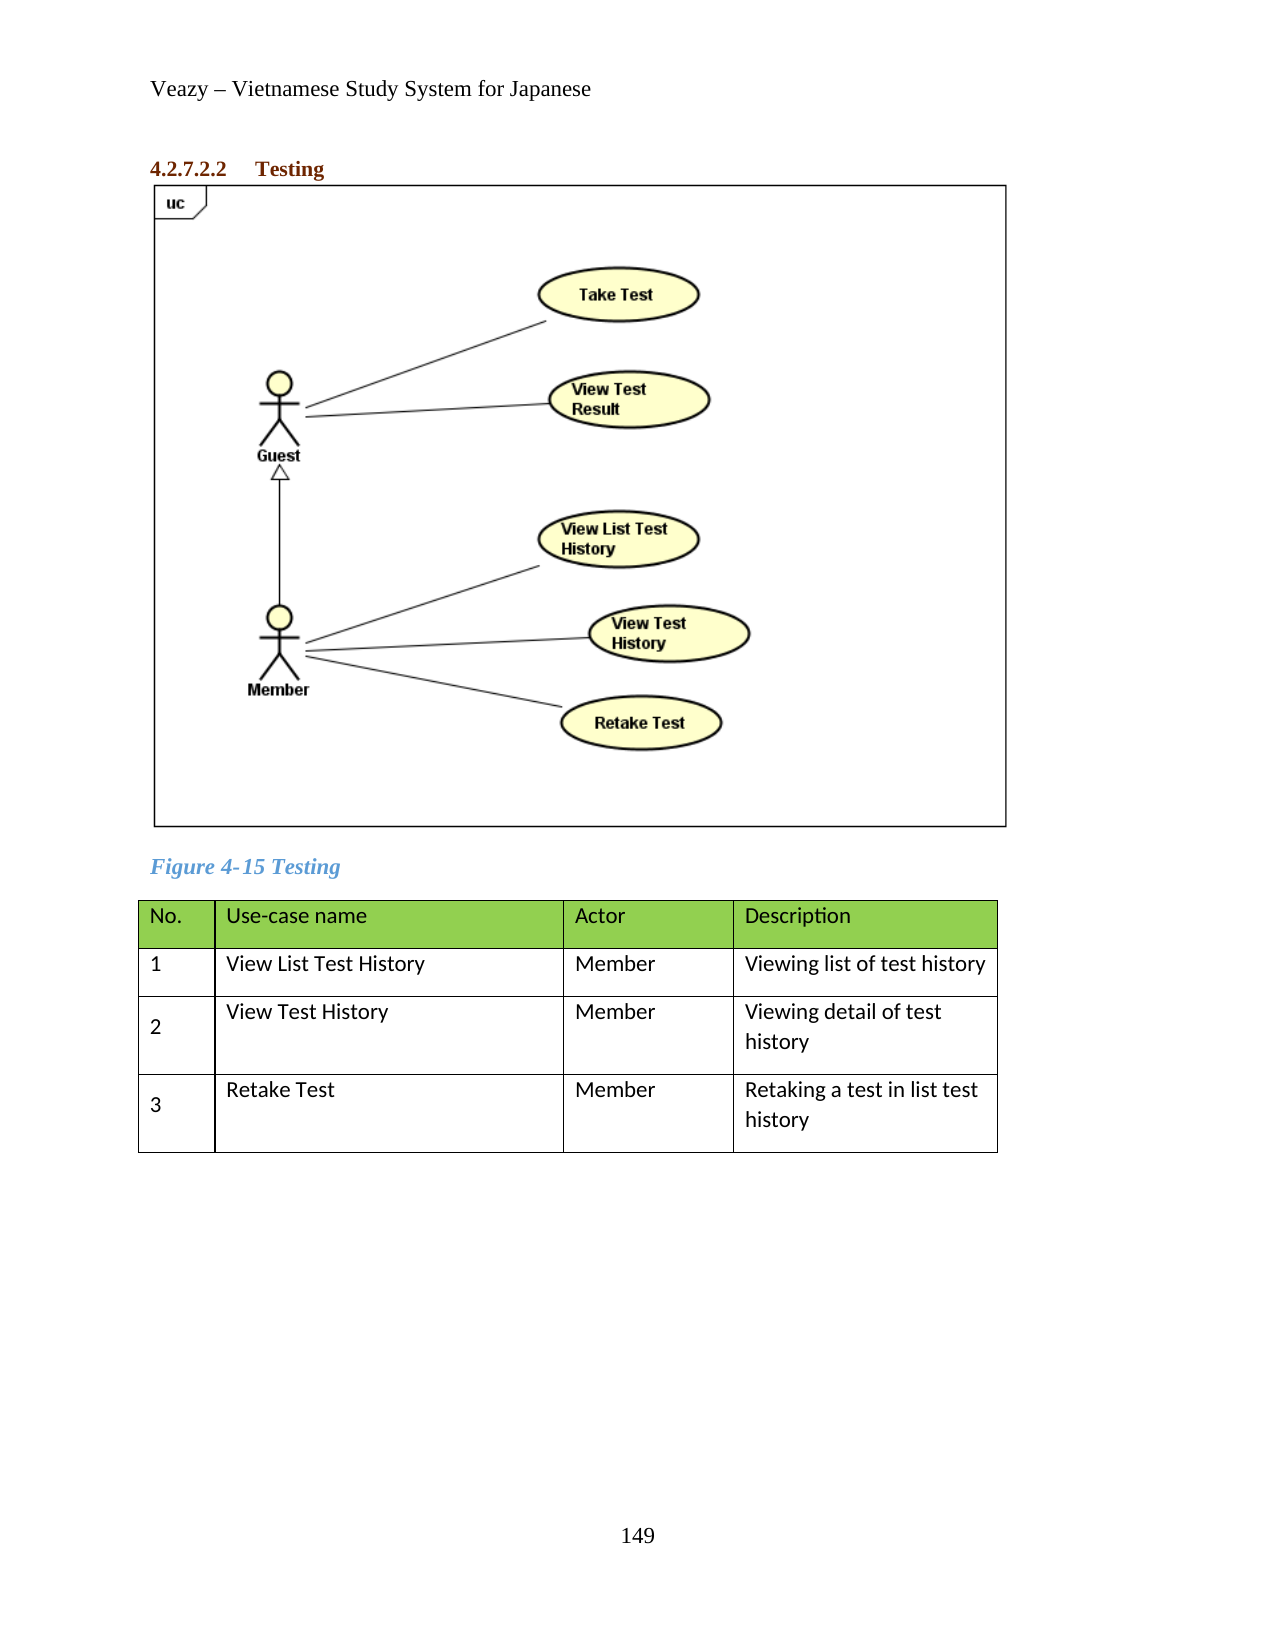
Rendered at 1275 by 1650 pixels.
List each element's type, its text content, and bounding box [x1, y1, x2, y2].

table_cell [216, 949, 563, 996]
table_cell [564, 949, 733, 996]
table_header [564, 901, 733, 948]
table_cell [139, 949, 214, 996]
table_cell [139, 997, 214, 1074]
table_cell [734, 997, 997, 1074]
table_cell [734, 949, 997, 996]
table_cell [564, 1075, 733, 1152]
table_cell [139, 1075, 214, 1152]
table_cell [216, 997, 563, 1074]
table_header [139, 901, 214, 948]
subtitle Testing [150, 156, 1125, 181]
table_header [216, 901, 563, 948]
picture [150, 181, 1016, 834]
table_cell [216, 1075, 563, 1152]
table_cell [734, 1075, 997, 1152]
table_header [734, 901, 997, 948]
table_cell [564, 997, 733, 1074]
